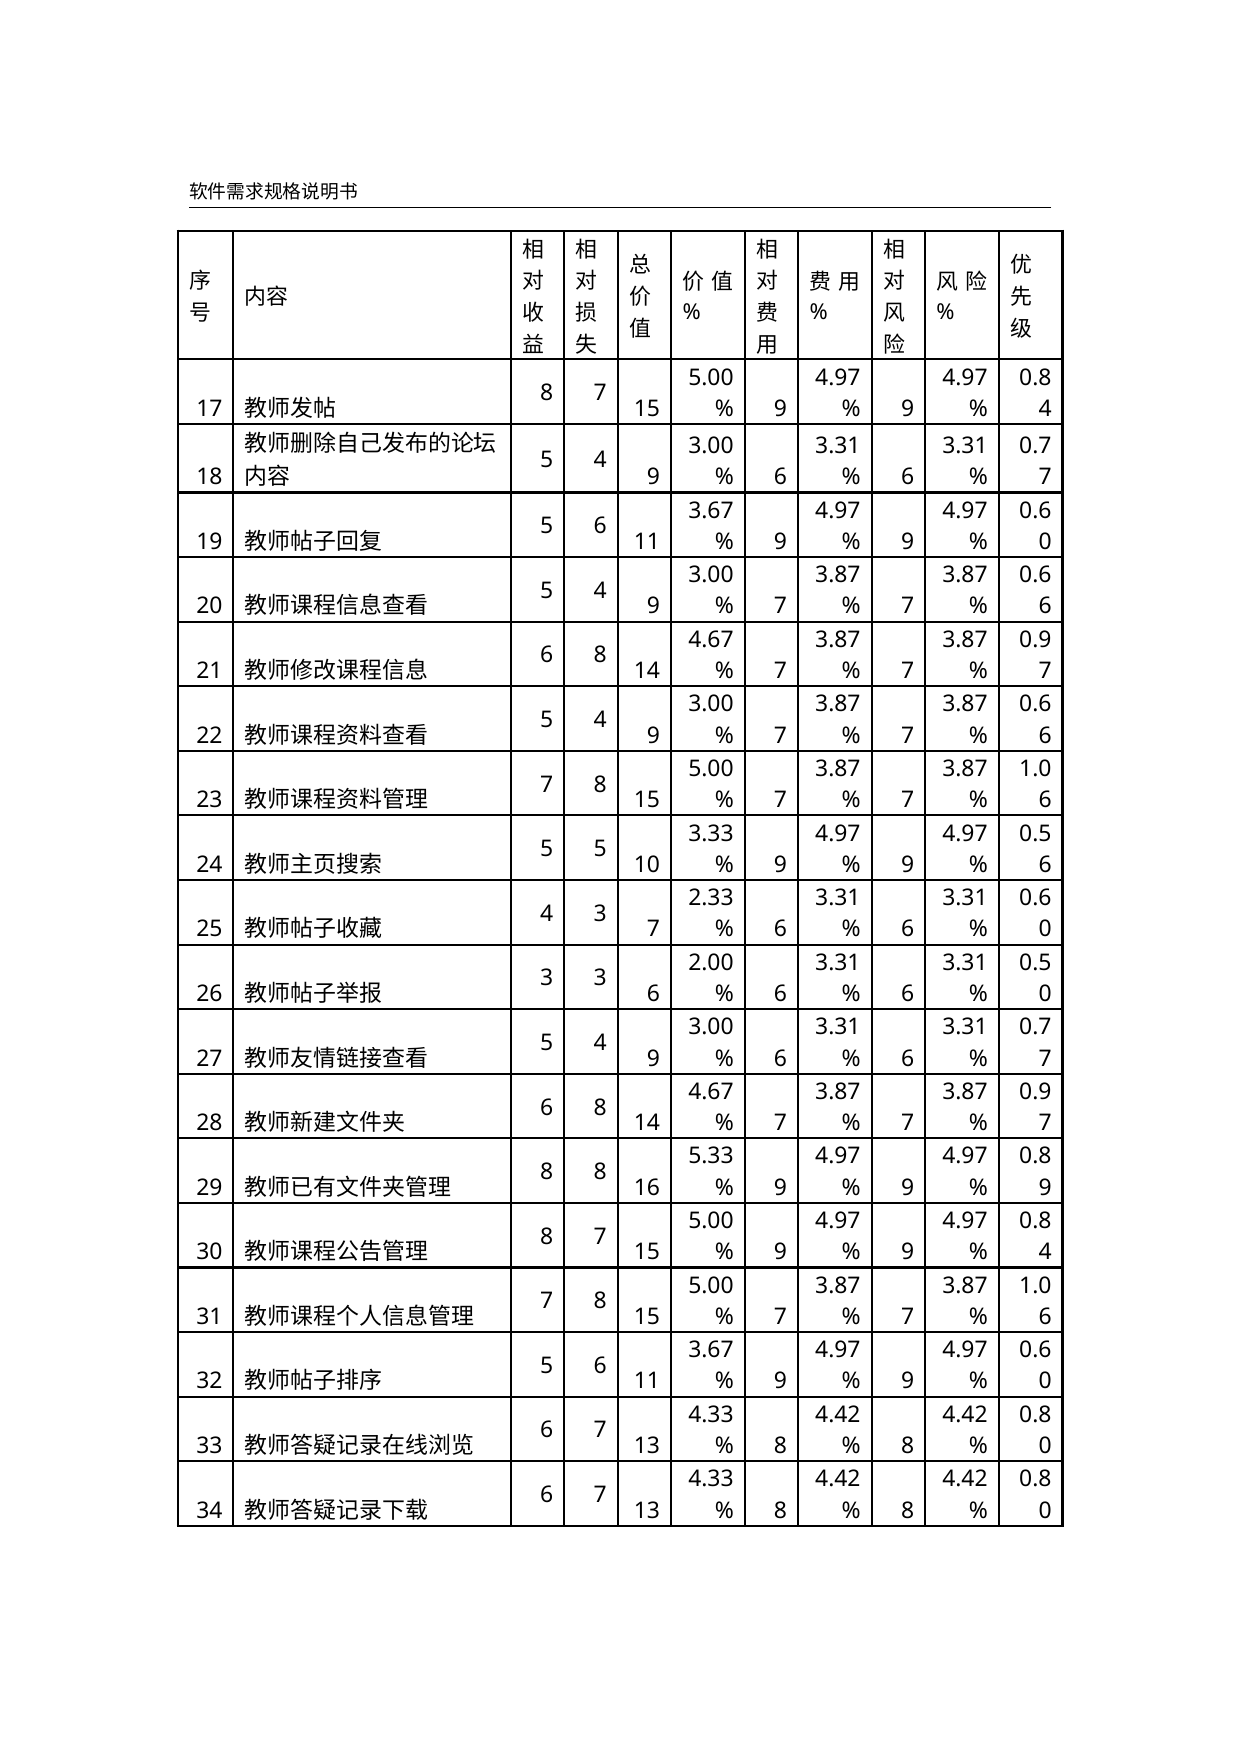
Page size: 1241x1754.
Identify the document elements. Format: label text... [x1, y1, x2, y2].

table_cell 9 [619, 1010, 670, 1073]
table_cell 4.97% [926, 1139, 998, 1202]
table_cell 0.77 [1000, 425, 1061, 491]
table_cell 6 [873, 425, 924, 491]
table_cell 13 [619, 1462, 670, 1525]
table_cell 11 [619, 494, 670, 556]
table_cell 4.97% [799, 360, 871, 423]
table_cell 教师帖子排序 [234, 1333, 510, 1396]
table_cell 19 [179, 494, 232, 556]
table_header 相对风险 [873, 232, 924, 358]
table_cell 27 [179, 1010, 232, 1073]
table_cell 20 [179, 558, 232, 621]
table_cell 0.66 [1000, 558, 1061, 621]
table_cell 3.87% [926, 752, 998, 814]
table_cell 0.84 [1000, 360, 1061, 423]
table_cell 7 [619, 881, 670, 943]
table_cell 9 [873, 494, 924, 556]
table_cell 4.97% [926, 1333, 998, 1396]
table_cell 3 [565, 881, 617, 943]
table_cell 4.97% [799, 1204, 871, 1266]
table_cell 6 [619, 946, 670, 1008]
table_cell 3.00% [672, 558, 744, 621]
table_cell 34 [179, 1462, 232, 1525]
table_cell 3.31% [926, 425, 998, 491]
table_cell 7 [565, 1462, 617, 1525]
table_cell 4.42% [799, 1398, 871, 1460]
table_cell 5 [512, 1333, 563, 1396]
table_cell 3.87% [799, 623, 871, 685]
table_cell 3.87% [926, 1075, 998, 1137]
table_cell 15 [619, 360, 670, 423]
table_cell 7 [746, 558, 797, 621]
table_cell 教师课程资料查看 [234, 687, 510, 750]
table_cell 15 [619, 1269, 670, 1331]
table_cell 0.56 [1000, 816, 1061, 879]
table_cell 教师课程信息查看 [234, 558, 510, 621]
table_cell 教师友情链接查看 [234, 1010, 510, 1073]
table_cell 9 [873, 1333, 924, 1396]
table_cell 4 [565, 425, 617, 491]
table_cell 教师课程个人信息管理 [234, 1269, 510, 1331]
table_cell 4.67% [672, 1075, 744, 1137]
table_cell 9 [873, 360, 924, 423]
table_cell 9 [746, 494, 797, 556]
table_cell 0.60 [1000, 1333, 1061, 1396]
table_cell 4.67% [672, 623, 744, 685]
table_cell 4.33% [672, 1462, 744, 1525]
table_cell 6 [746, 881, 797, 943]
table_cell 教师已有文件夹管理 [234, 1139, 510, 1202]
table_cell 1.06 [1000, 752, 1061, 814]
table_cell 8 [746, 1398, 797, 1460]
table_cell 6 [512, 1075, 563, 1137]
table_cell 9 [873, 1204, 924, 1266]
table_cell 4 [512, 881, 563, 943]
table_cell 7 [746, 752, 797, 814]
table_header 总价值 [619, 232, 670, 358]
table_cell 3.00% [672, 425, 744, 491]
table_cell 3.00% [672, 687, 744, 750]
table_cell 6 [565, 1333, 617, 1396]
table_header 费用% [799, 232, 871, 358]
table_cell 4.33% [672, 1398, 744, 1460]
table_cell 6 [746, 1010, 797, 1073]
table_cell 6 [512, 623, 563, 685]
table_cell 8 [565, 1139, 617, 1202]
table_cell 4.97% [926, 1204, 998, 1266]
table_cell 16 [619, 1139, 670, 1202]
table_cell 0.80 [1000, 1462, 1061, 1525]
table_cell 8 [512, 1204, 563, 1266]
table_cell 教师主页搜索 [234, 816, 510, 879]
table_cell 26 [179, 946, 232, 1008]
table_cell 5.00% [672, 1204, 744, 1266]
table_cell 17 [179, 360, 232, 423]
table_cell 11 [619, 1333, 670, 1396]
table_cell 5 [512, 558, 563, 621]
table_cell 13 [619, 1398, 670, 1460]
table_cell 4.42% [799, 1462, 871, 1525]
table_cell 3.67% [672, 1333, 744, 1396]
table_cell 5 [512, 494, 563, 556]
table_cell 4 [565, 1010, 617, 1073]
table_cell 10 [619, 816, 670, 879]
table_cell 8 [512, 360, 563, 423]
table_header 相对收益 [512, 232, 563, 358]
table_cell 0.60 [1000, 494, 1061, 556]
table_cell 7 [873, 1269, 924, 1331]
table_cell 6 [746, 946, 797, 1008]
table_cell 2.00% [672, 946, 744, 1008]
table_cell 3.87% [926, 558, 998, 621]
table_cell 8 [873, 1398, 924, 1460]
table_header 相对损失 [565, 232, 617, 358]
table_cell 15 [619, 752, 670, 814]
table_cell 5 [512, 816, 563, 879]
table_cell 9 [746, 1333, 797, 1396]
table_cell 23 [179, 752, 232, 814]
table_cell 9 [873, 1139, 924, 1202]
table_cell 32 [179, 1333, 232, 1396]
table_header 内容 [234, 232, 510, 358]
table_cell 15 [619, 1204, 670, 1266]
table_cell 教师答疑记录在线浏览 [234, 1398, 510, 1460]
table_cell 6 [873, 946, 924, 1008]
table_cell 教师帖子收藏 [234, 881, 510, 943]
table_cell 4.97% [926, 360, 998, 423]
table_cell 0.50 [1000, 946, 1061, 1008]
table_cell 5.00% [672, 360, 744, 423]
table_cell 7 [873, 558, 924, 621]
table_cell 7 [873, 687, 924, 750]
table_cell 30 [179, 1204, 232, 1266]
table_cell 6 [746, 425, 797, 491]
table_cell 6 [873, 1010, 924, 1073]
table_cell 4 [565, 558, 617, 621]
table_cell 3.31% [799, 946, 871, 1008]
table_cell 8 [512, 1139, 563, 1202]
table_cell 教师新建文件夹 [234, 1075, 510, 1137]
table_cell 4 [565, 687, 617, 750]
table_cell 6 [565, 494, 617, 556]
table_cell 7 [873, 623, 924, 685]
table_cell 6 [512, 1462, 563, 1525]
table_cell 2.33% [672, 881, 744, 943]
table_cell 3.31% [799, 881, 871, 943]
table_cell 5 [512, 425, 563, 491]
table_cell 8 [873, 1462, 924, 1525]
table_cell 3.87% [799, 1269, 871, 1331]
table_cell 8 [565, 623, 617, 685]
table_cell 7 [746, 1269, 797, 1331]
table_cell 教师课程公告管理 [234, 1204, 510, 1266]
table_cell 33 [179, 1398, 232, 1460]
table_header 序号 [179, 232, 232, 358]
table_cell 4.42% [926, 1462, 998, 1525]
table_header 价值% [672, 232, 744, 358]
table_cell 0.60 [1000, 881, 1061, 943]
table_cell 教师删除自己发布的论坛内容 [234, 425, 510, 491]
table_cell 22 [179, 687, 232, 750]
table_cell 3.00% [672, 1010, 744, 1073]
table_cell 8 [565, 1075, 617, 1137]
table_cell 0.80 [1000, 1398, 1061, 1460]
table_cell 教师课程资料管理 [234, 752, 510, 814]
table_cell 5.33% [672, 1139, 744, 1202]
table_cell 24 [179, 816, 232, 879]
table_cell 5 [512, 687, 563, 750]
table_cell 4.97% [926, 494, 998, 556]
table_cell 7 [746, 623, 797, 685]
table_cell 9 [746, 360, 797, 423]
table_cell 4.97% [799, 1333, 871, 1396]
table_cell 7 [746, 687, 797, 750]
table_cell 教师答疑记录下载 [234, 1462, 510, 1525]
table_cell 31 [179, 1269, 232, 1331]
table_cell 3.87% [799, 752, 871, 814]
table_header 优先级 [1000, 232, 1061, 358]
table_cell 7 [873, 752, 924, 814]
table_cell 3 [512, 946, 563, 1008]
table_cell 28 [179, 1075, 232, 1137]
table_cell 9 [619, 558, 670, 621]
table_cell 3.87% [799, 558, 871, 621]
table_cell 0.77 [1000, 1010, 1061, 1073]
table_cell 0.66 [1000, 687, 1061, 750]
table_cell 3.87% [799, 687, 871, 750]
table_cell 14 [619, 623, 670, 685]
table_cell 3.31% [799, 1010, 871, 1073]
table_cell 0.97 [1000, 1075, 1061, 1137]
table_cell 5 [512, 1010, 563, 1073]
table_cell 3.31% [926, 881, 998, 943]
table_cell 7 [512, 752, 563, 814]
table_cell 8 [565, 1269, 617, 1331]
table_cell 9 [746, 1204, 797, 1266]
table_cell 9 [619, 425, 670, 491]
table_cell 教师帖子举报 [234, 946, 510, 1008]
table_cell 9 [746, 1139, 797, 1202]
table_cell 4.97% [799, 494, 871, 556]
table_cell 0.84 [1000, 1204, 1061, 1266]
table_cell 6 [512, 1398, 563, 1460]
table_cell 29 [179, 1139, 232, 1202]
table_cell 3.31% [926, 1010, 998, 1073]
table_cell 6 [873, 881, 924, 943]
table_cell 7 [746, 1075, 797, 1137]
table_cell 9 [746, 816, 797, 879]
table_cell 3.31% [799, 425, 871, 491]
table_cell 3.87% [926, 687, 998, 750]
table_cell 18 [179, 425, 232, 491]
table_cell 0.97 [1000, 623, 1061, 685]
table_cell 4.42% [926, 1398, 998, 1460]
table_cell 教师修改课程信息 [234, 623, 510, 685]
table_cell 5.00% [672, 1269, 744, 1331]
table_cell 7 [873, 1075, 924, 1137]
table_cell 3 [565, 946, 617, 1008]
table_cell 教师帖子回复 [234, 494, 510, 556]
table_cell 教师发帖 [234, 360, 510, 423]
table_cell 3.87% [926, 623, 998, 685]
table_cell 3.33% [672, 816, 744, 879]
table_cell 7 [565, 360, 617, 423]
table_cell 25 [179, 881, 232, 943]
table_cell 8 [565, 752, 617, 814]
table_cell 7 [565, 1204, 617, 1266]
table_cell 3.31% [926, 946, 998, 1008]
table_cell 14 [619, 1075, 670, 1137]
table_cell 4.97% [926, 816, 998, 879]
table_header 风险% [926, 232, 998, 358]
table_cell 1.06 [1000, 1269, 1061, 1331]
table_cell 9 [873, 816, 924, 879]
table_cell 0.89 [1000, 1139, 1061, 1202]
table_cell 21 [179, 623, 232, 685]
table_cell 7 [565, 1398, 617, 1460]
table_cell 4.97% [799, 1139, 871, 1202]
table_cell 4.97% [799, 816, 871, 879]
table_header 相对费用 [746, 232, 797, 358]
table_cell 3.67% [672, 494, 744, 556]
table_cell 5.00% [672, 752, 744, 814]
table_cell 9 [619, 687, 670, 750]
table_cell 5 [565, 816, 617, 879]
table_cell 3.87% [799, 1075, 871, 1137]
table_cell 7 [512, 1269, 563, 1331]
table_cell 3.87% [926, 1269, 998, 1331]
table_cell 8 [746, 1462, 797, 1525]
